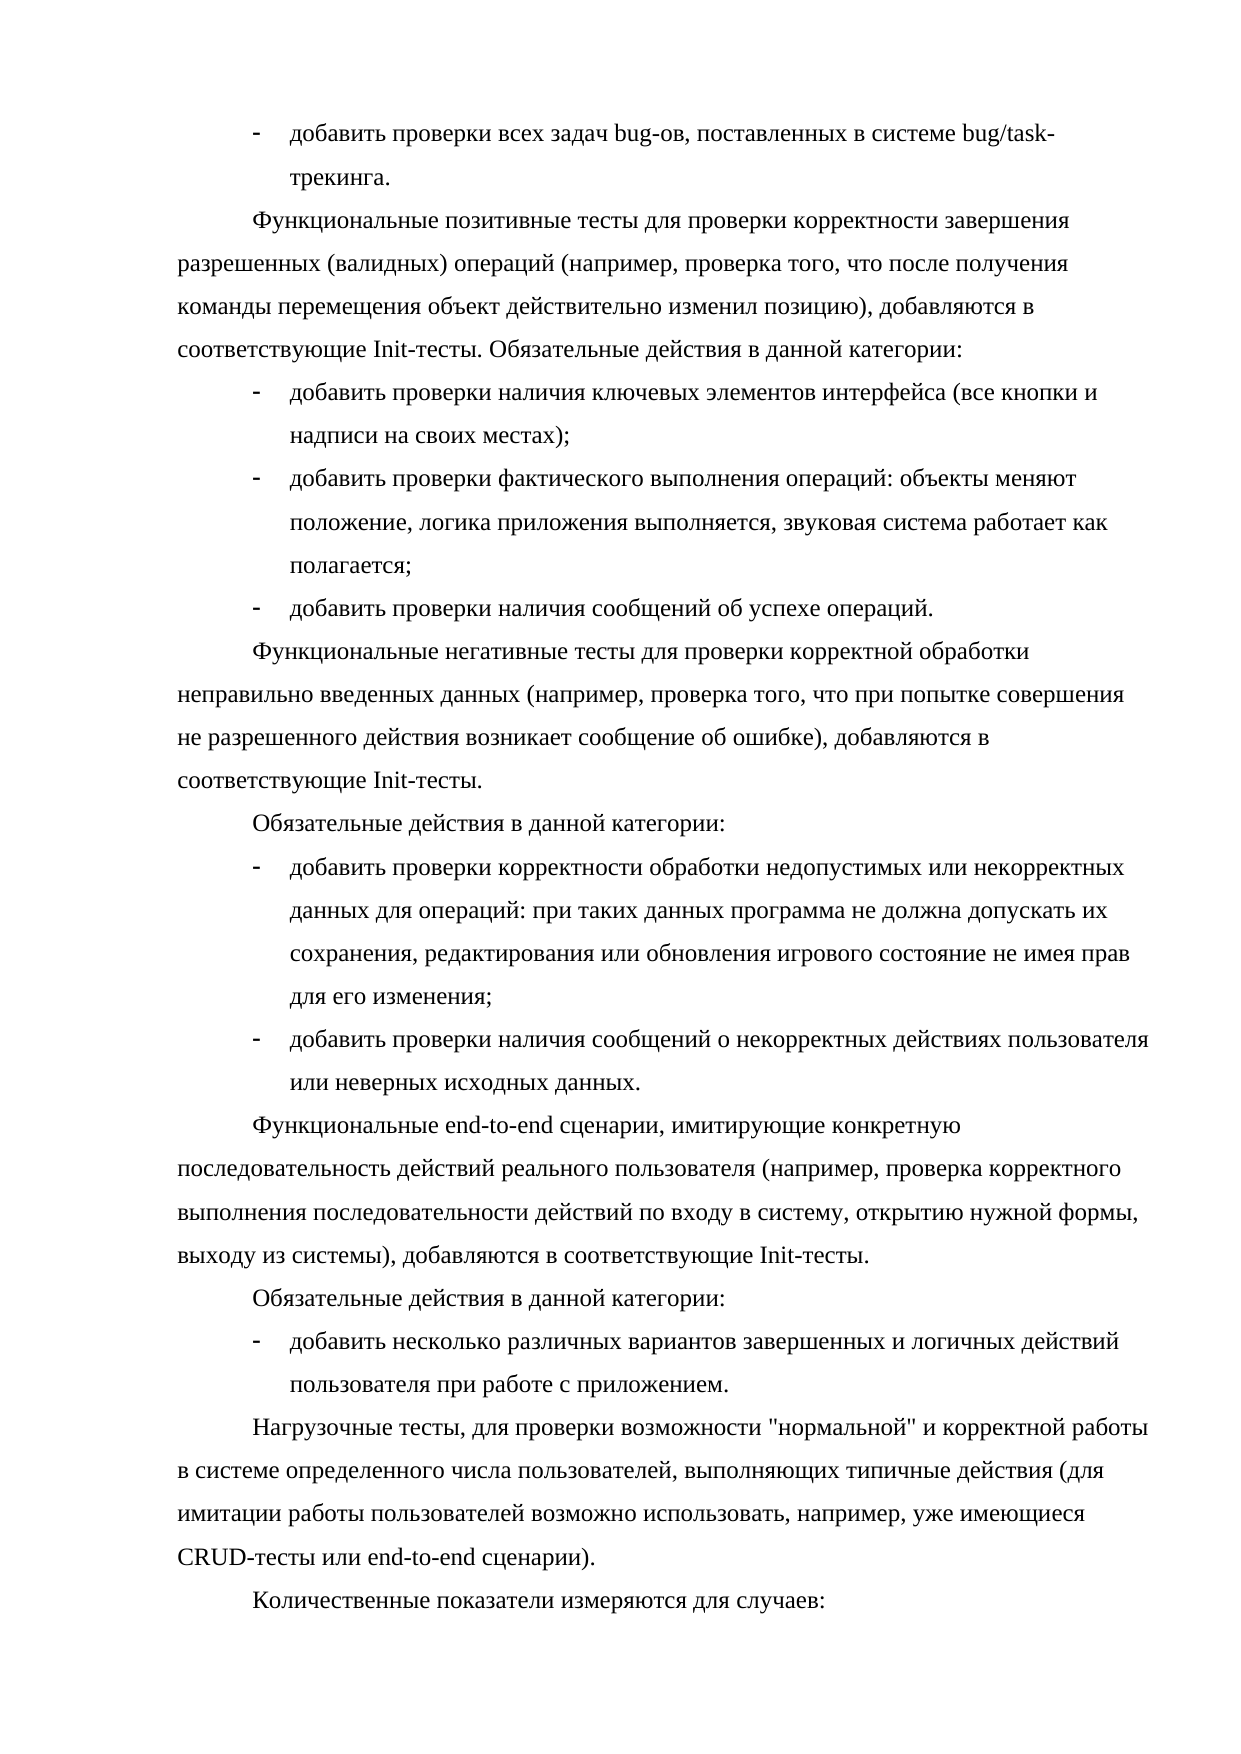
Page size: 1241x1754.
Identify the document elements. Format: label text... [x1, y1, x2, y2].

list добавить несколько различных вариантов завершенных и логичных действий пользователя при работе с приложением. [252, 1326, 1152, 1398]
text Функциональные end-to-end сценарии, имитирующие конкретную последовательность действий реального пользователя (например, проверка корректного выполнения последовательности действий по входу в систему, открытию нужной формы, выходу из системы), добавляются в соответствующие Init-тесты. [177, 1110, 1152, 1268]
text Обязательные действия в данной категории: [177, 808, 1152, 837]
text Количественные показатели измеряются для случаев: [177, 1585, 1152, 1613]
list добавить проверки всех задач bug-ов, поставленных в системе bug/task-трекинга. [252, 118, 1152, 190]
text Обязательные действия в данной категории: [177, 1283, 1152, 1312]
list добавить проверки наличия сообщений о некорректных действиях пользователя или неверных исходных данных. [252, 1024, 1152, 1096]
list добавить проверки фактического выполнения операций: объекты меняют положение, логика приложения выполняется, звуковая система работает как полагается; [252, 463, 1152, 578]
text Функциональные негативные тесты для проверки корректной обработки неправильно введенных данных (например, проверка того, что при попытке совершения не разрешенного действия возникает сообщение об ошибке), добавляются в соответствующие Init-тесты. [177, 636, 1152, 794]
list добавить проверки наличия ключевых элементов интерфейса (все кнопки и надписи на своих местах); [252, 377, 1152, 449]
list добавить проверки корректности обработки недопустимых или некорректных данных для операций: при таких данных программа не должна допускать их сохранения, редактирования или обновления игрового состояние не имея прав для его изменения; [252, 852, 1152, 1010]
text Функциональные позитивные тесты для проверки корректности завершения разрешенных (валидных) операций (например, проверка того, что после получения команды перемещения объект действительно изменил позицию), добавляются в соответствующие Init-тесты. Обязательные действия в данной категории: [177, 205, 1152, 363]
text Нагрузочные тесты, для проверки возможности "нормальной" и корректной работы в системе определенного числа пользователей, выполняющих типичные действия (для имитации работы пользователей возможно использовать, например, уже имеющиеся CRUD-тесты или end-to-end сценарии). [177, 1412, 1152, 1570]
list добавить проверки наличия сообщений об успехе операций. [252, 593, 1152, 622]
